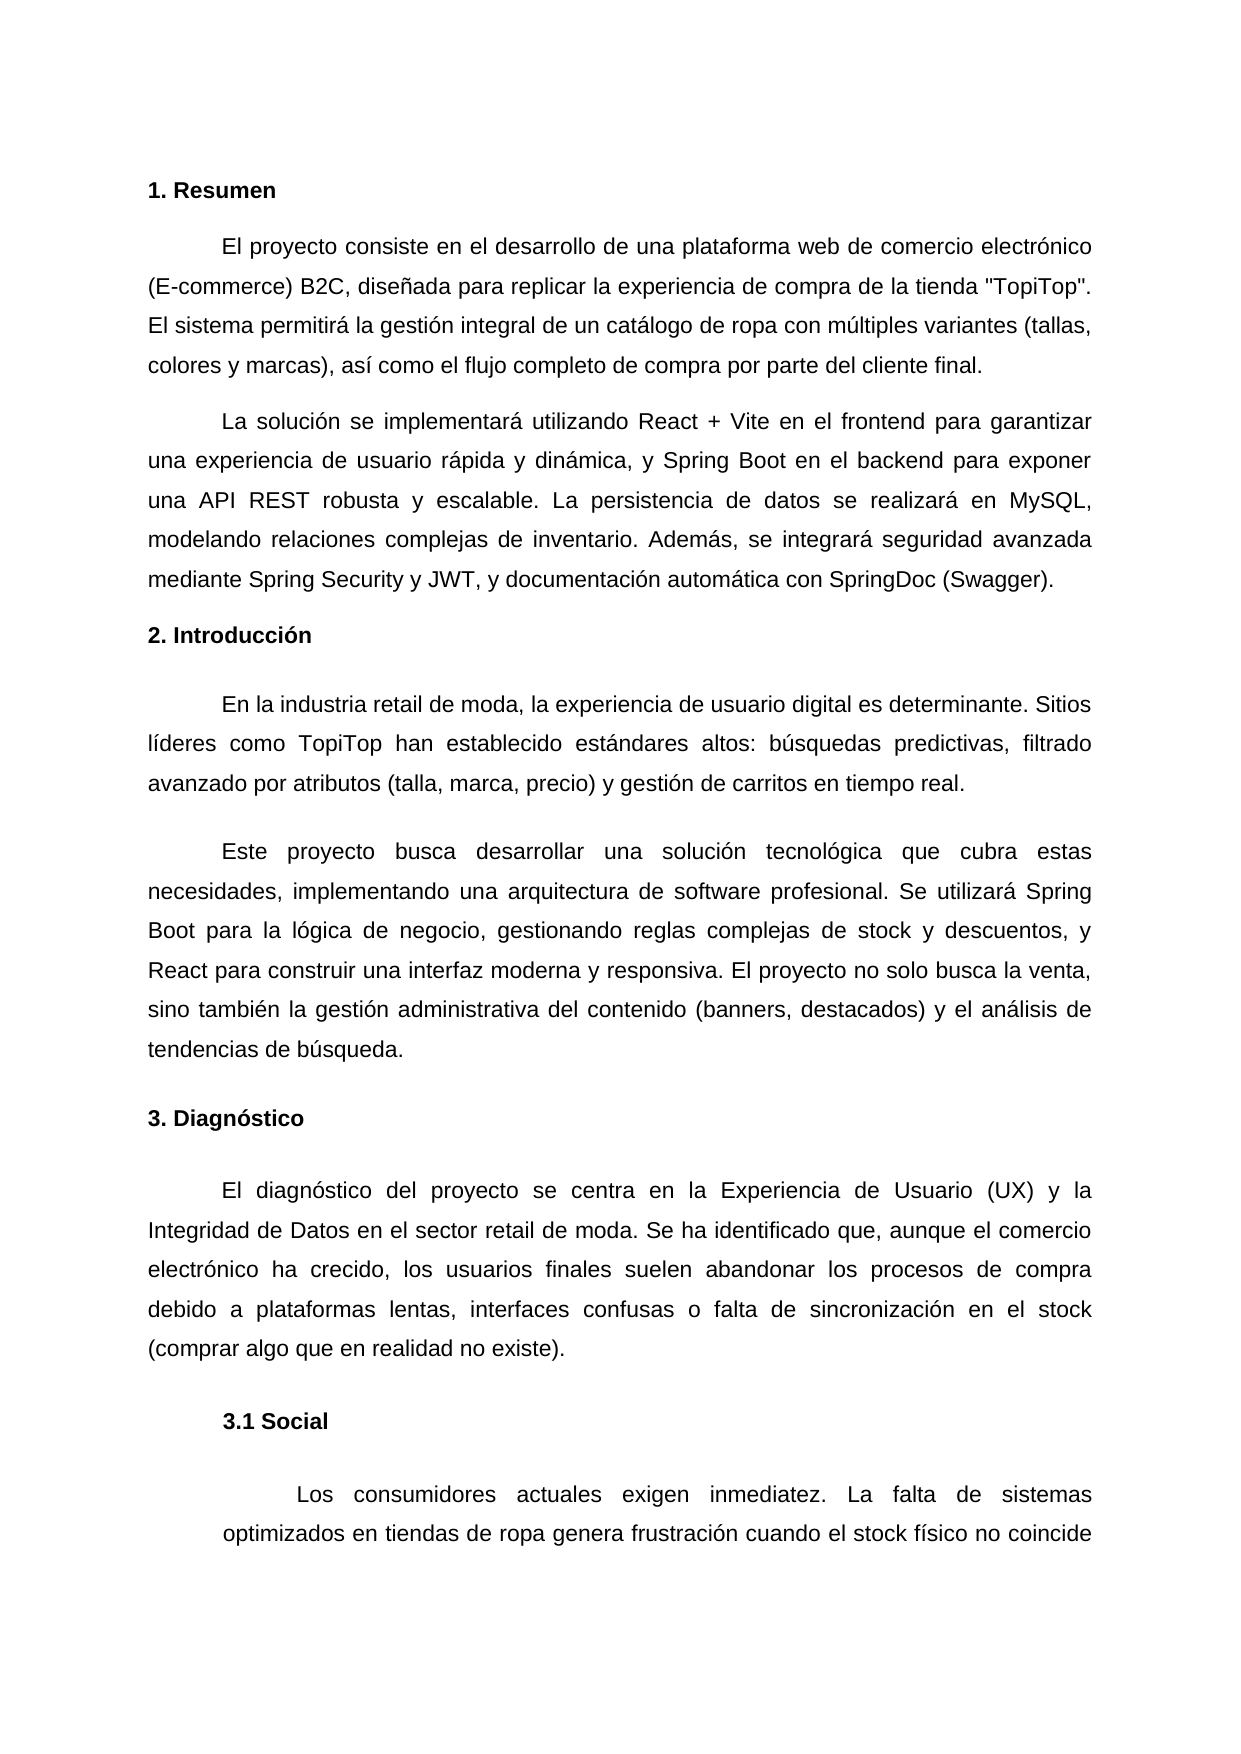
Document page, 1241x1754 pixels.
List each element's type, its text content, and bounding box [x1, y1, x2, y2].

subtitle Este proyecto busca desarrollar una solución tecnológica que cubra estas necesidades, implementando una arquitectura de software profesional. Se utilizará Spring Boot para la lógica de negocio, gestionando reglas complejas de stock y descuentos, y React para construir una interfaz moderna y responsiva. El proyecto no solo busca la venta, sino también la gestión administrativa del contenido (banners, destacados) y el análisis de tendencias de búsqueda. [148, 838, 1093, 1062]
subtitle En la industria retail de moda, la experiencia de usuario digital es determinante. Sitios líderes como TopiTop han establecido estándares altos: búsquedas predictivas, filtrado avanzado por atributos (talla, marca, precio) y gestión de carritos en tiempo real. [148, 691, 1093, 796]
subtitle El diagnóstico del proyecto se centra en la Experiencia de Usuario (UX) y la Integridad de Datos en el sector retail de moda. Se ha identificado que, aunque el comercio electrónico ha crecido, los usuarios finales suelen abandonar los procesos de compra debido a plataformas lentas, interfaces confusas o falta de sincronización en el stock (comprar algo que en realidad no existe). [148, 1177, 1093, 1361]
subtitle 2. Introducción [148, 622, 1093, 648]
subtitle 1. Resumen [148, 177, 1093, 203]
subtitle El proyecto consiste en el desarrollo de una plataforma web de comercio electrónico (E-commerce) B2C, diseñada para replicar la experiencia de compra de la tienda "TopiTop". El sistema permitirá la gestión integral de un catálogo de ropa con múltiples variantes (tallas, colores y marcas), así como el flujo completo de compra por parte del cliente final. [148, 233, 1093, 378]
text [223, 1481, 1093, 1546]
subtitle 3. Diagnóstico [148, 1104, 1093, 1131]
subtitle 3.1 Social [148, 1408, 1093, 1434]
subtitle La solución se implementará utilizando React + Vite en el frontend para garantizar una experiencia de usuario rápida y dinámica, y Spring Boot en el backend para exponer una API REST robusta y escalable. La persistencia de datos se realizará en MySQL, modelando relaciones complejas de inventario. Además, se integrará seguridad avanzada mediante Spring Security y JWT, y documentación automática con SpringDoc (Swagger). [148, 408, 1093, 592]
